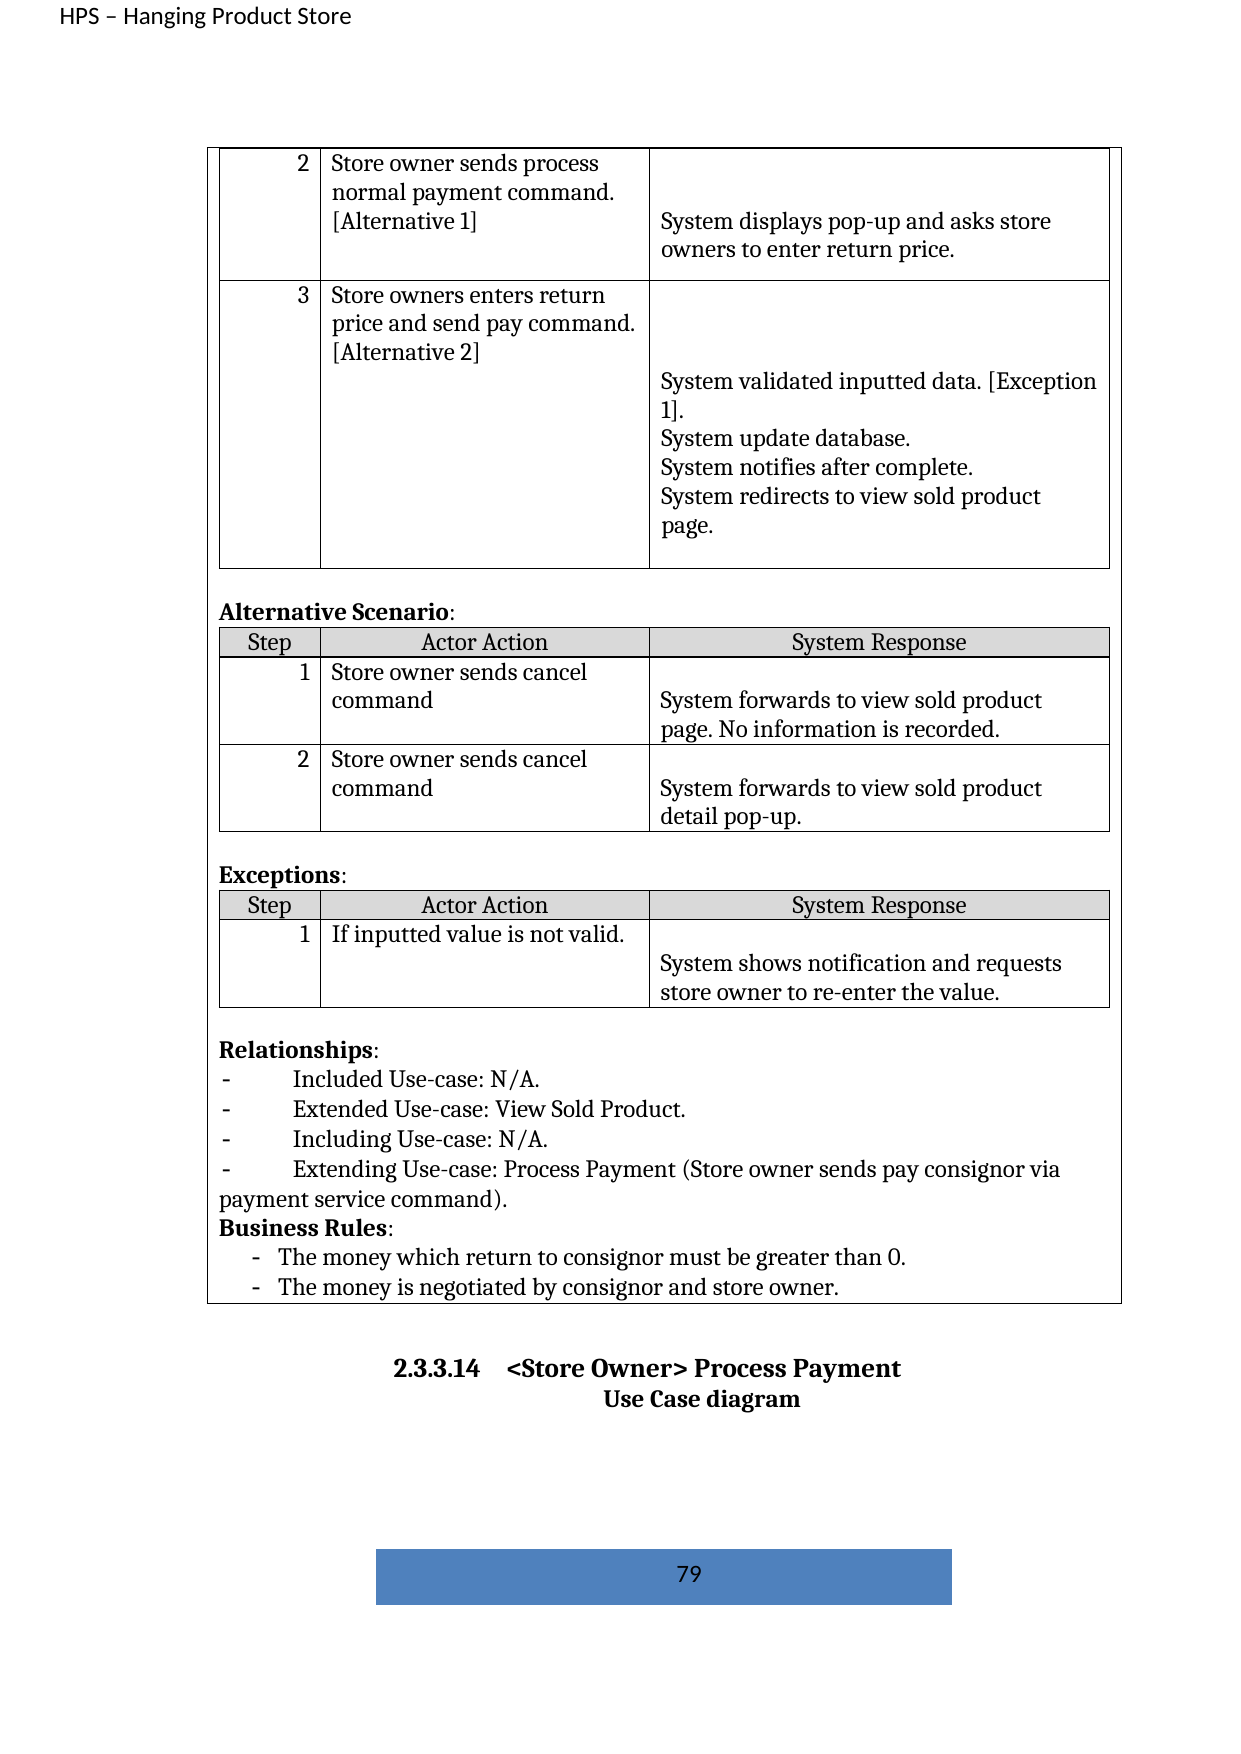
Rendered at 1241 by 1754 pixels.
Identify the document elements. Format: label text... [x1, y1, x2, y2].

subtitle <Store Owner> Process Payment [393, 1353, 1122, 1384]
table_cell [208, 148, 1121, 1303]
list Use Case diagram [282, 1384, 1122, 1413]
